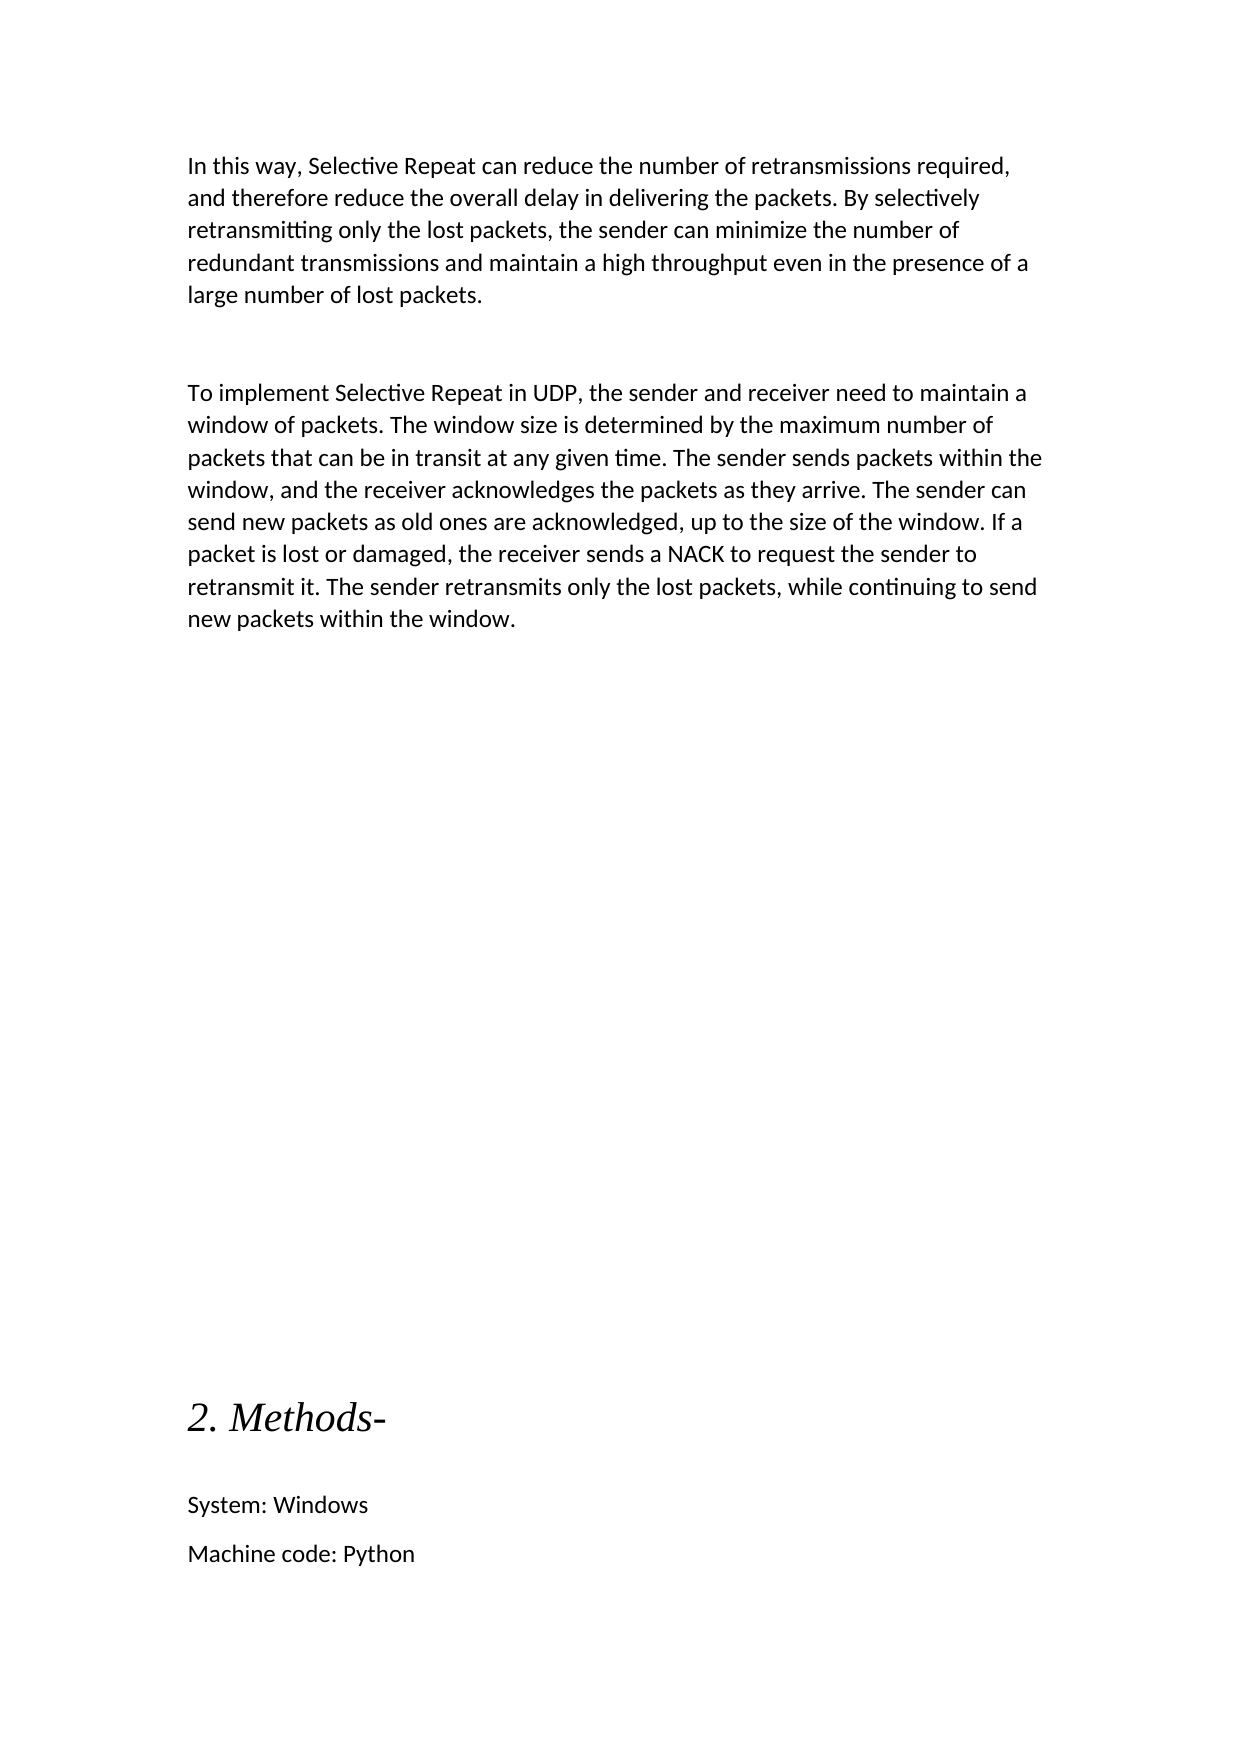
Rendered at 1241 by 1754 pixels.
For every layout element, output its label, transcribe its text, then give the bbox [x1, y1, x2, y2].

text In this way, Selective Repeat can reduce the number of retransmissions required, and therefore reduce the overall delay in delivering the packets. By selectively retransmitting only the lost packets, the sender can minimize the number of redundant transmissions and maintain a high throughput even in the presence of a large number of lost packets. [187, 150, 1053, 310]
text To implement Selective Repeat in UDP, the sender and receiver need to maintain a window of packets. The window size is determined by the maximum number of packets that can be in transit at any given time. The sender sends packets within the window, and the receiver acknowledges the packets as they arrive. The sender can send new packets as old ones are acknowledged, up to the size of the window. If a packet is lost or damaged, the receiver sends a NACK to request the sender to retransmit it. The sender retransmits only the lost packets, while continuing to send new packets within the window. [187, 377, 1053, 634]
subtitle 2. Methods- [187, 1392, 1053, 1440]
text Machine code: Python [187, 1538, 1053, 1569]
text System: Windows [187, 1489, 1053, 1520]
